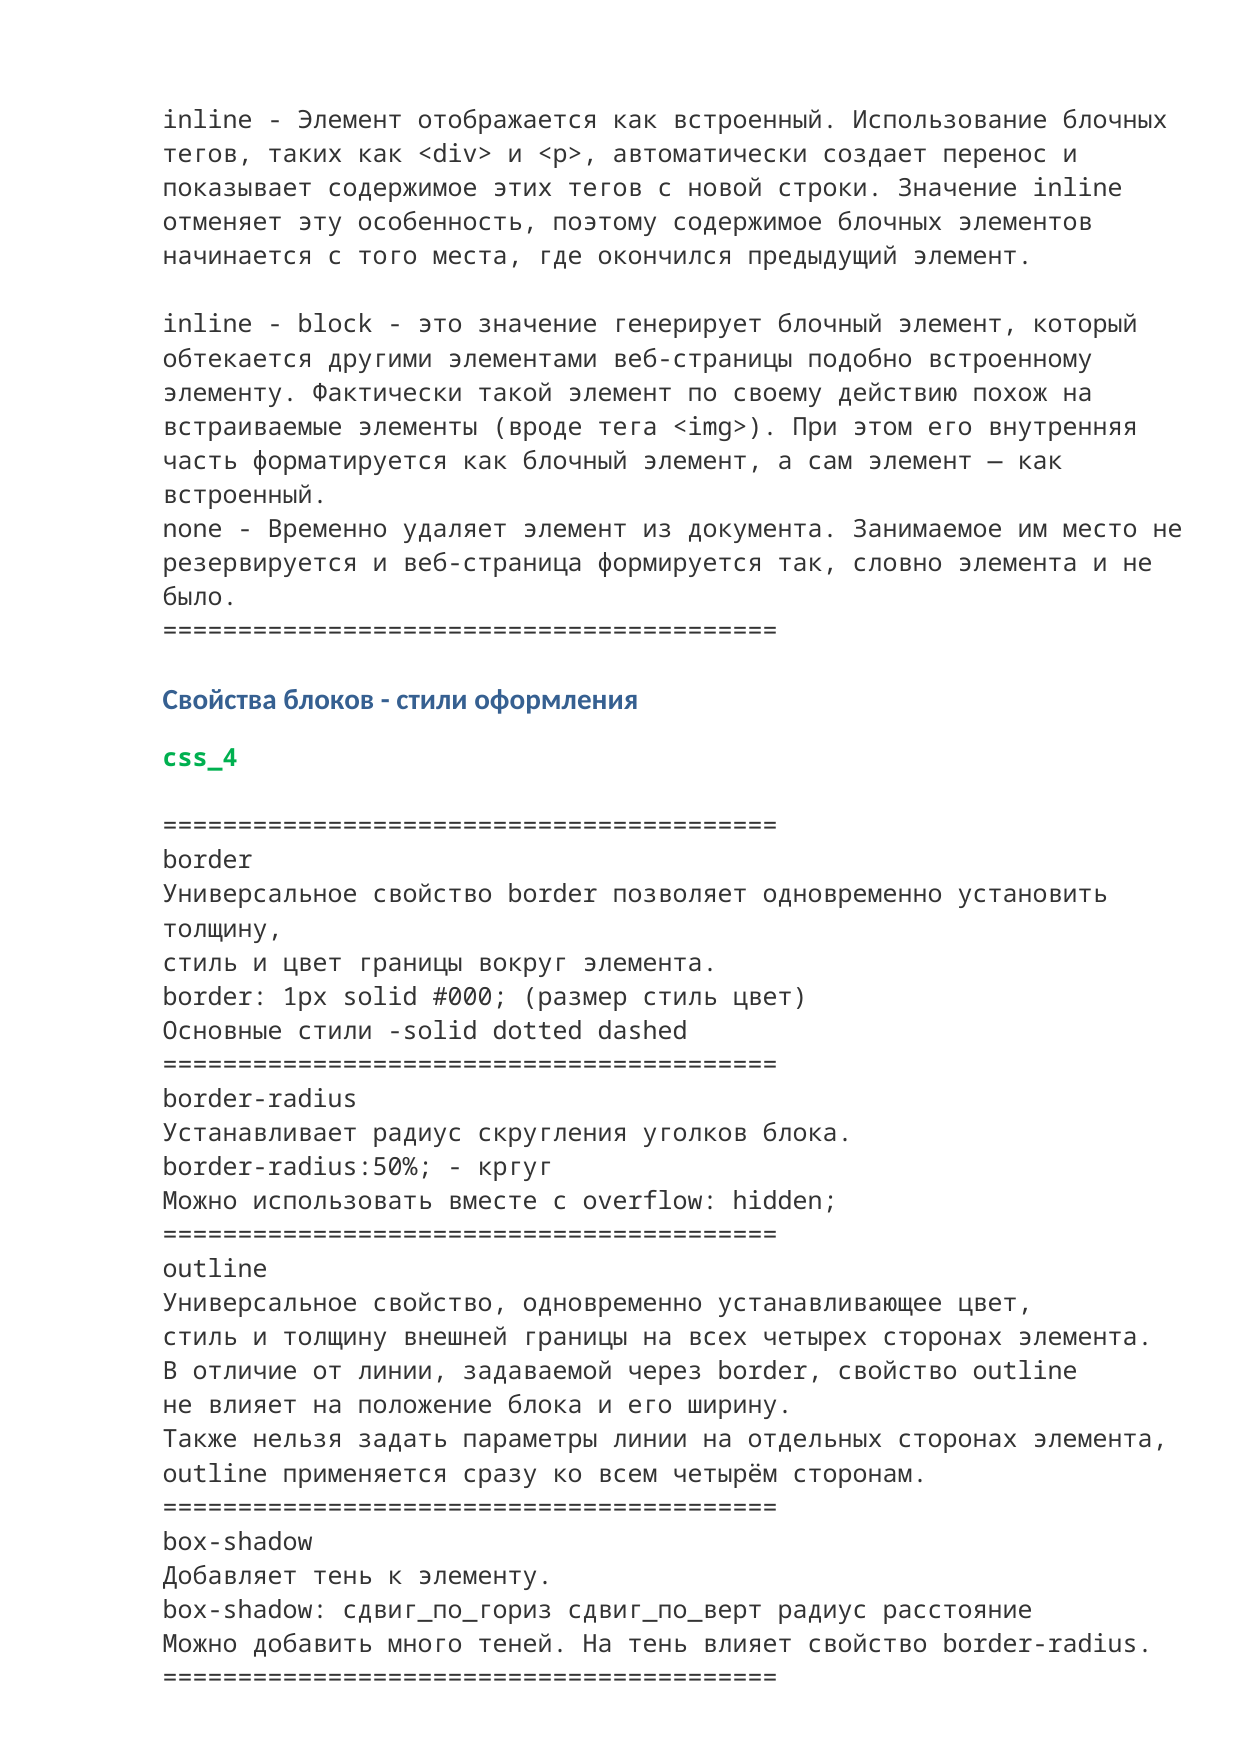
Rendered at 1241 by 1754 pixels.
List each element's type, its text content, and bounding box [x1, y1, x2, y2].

text inline - Элемент отображается как встроенный. Использование блочных тегов, таких как <div> и <p>, автоматически создает перенос и показывает содержимое этих тегов с новой строки. Значение inline отменяет эту особенность, поэтому содержимое блочных элементов начинается с того места, где окончился предыдущий элемент. [162, 102, 1196, 306]
text Универсальное свойство, одновременно устанавливающее цвет, [162, 1285, 1196, 1319]
text Устанавливает радиус скругления уголков блока. [162, 1114, 1196, 1149]
text box-shadow: сдвиг_по_гориз сдвиг_по_верт радиус расстояние [162, 1591, 1196, 1626]
text Универсальное свойство border позволяет одновременно установить толщину, [162, 876, 1196, 944]
subtitle Свойства блоков - стили оформления [162, 681, 1196, 716]
text Также нельзя задать параметры линии на отдельных сторонах элемента, [162, 1421, 1196, 1455]
text Добавляет тень к элементу. [162, 1557, 1196, 1591]
text ========================================= [162, 1489, 1196, 1523]
text inline - block - это значение генерирует блочный элемент, который обтекается другими элементами веб-страницы подобно встроенному элементу. Фактически такой элемент по своему действию похож на встраиваемые элементы (вроде тега <img>). При этом его внутренняя часть форматируется как блочный элемент, а сам элемент — как встроенный. [162, 306, 1196, 511]
text border [162, 842, 1196, 876]
text css_4 [162, 740, 1196, 774]
text ========================================= [162, 1659, 1196, 1694]
text Можно использовать вместе с overflow: hidden; [162, 1183, 1196, 1217]
text outline применяется сразу ко всем четырём сторонам. [162, 1455, 1196, 1489]
text outline [162, 1251, 1196, 1285]
text стиль и цвет границы вокруг элемента. [162, 944, 1196, 978]
text Можно добавить много теней. На тень влияет свойство border-radius. [162, 1626, 1196, 1659]
text none - Временно удаляет элемент из документа. Занимаемое им место не резервируется и веб-страница формируется так, словно элемента и не было. [162, 511, 1196, 613]
text border-radius [162, 1081, 1196, 1114]
text стиль и толщину внешней границы на всех четырех сторонах элемента. [162, 1319, 1196, 1353]
text border-radius:50%; - кргуг [162, 1149, 1196, 1183]
text ========================================= [162, 1217, 1196, 1251]
text ========================================= [162, 808, 1196, 842]
text Основные стили -solid dotted dashed [162, 1012, 1196, 1046]
text В отличие от линии, задаваемой через border, свойство outline [162, 1353, 1196, 1387]
text ========================================= [162, 613, 1196, 647]
text ========================================= [162, 1046, 1196, 1081]
text box-shadow [162, 1523, 1196, 1557]
text border: 1px solid #000; (размер стиль цвет) [162, 978, 1196, 1012]
text не влияет на положение блока и его ширину. [162, 1387, 1196, 1421]
